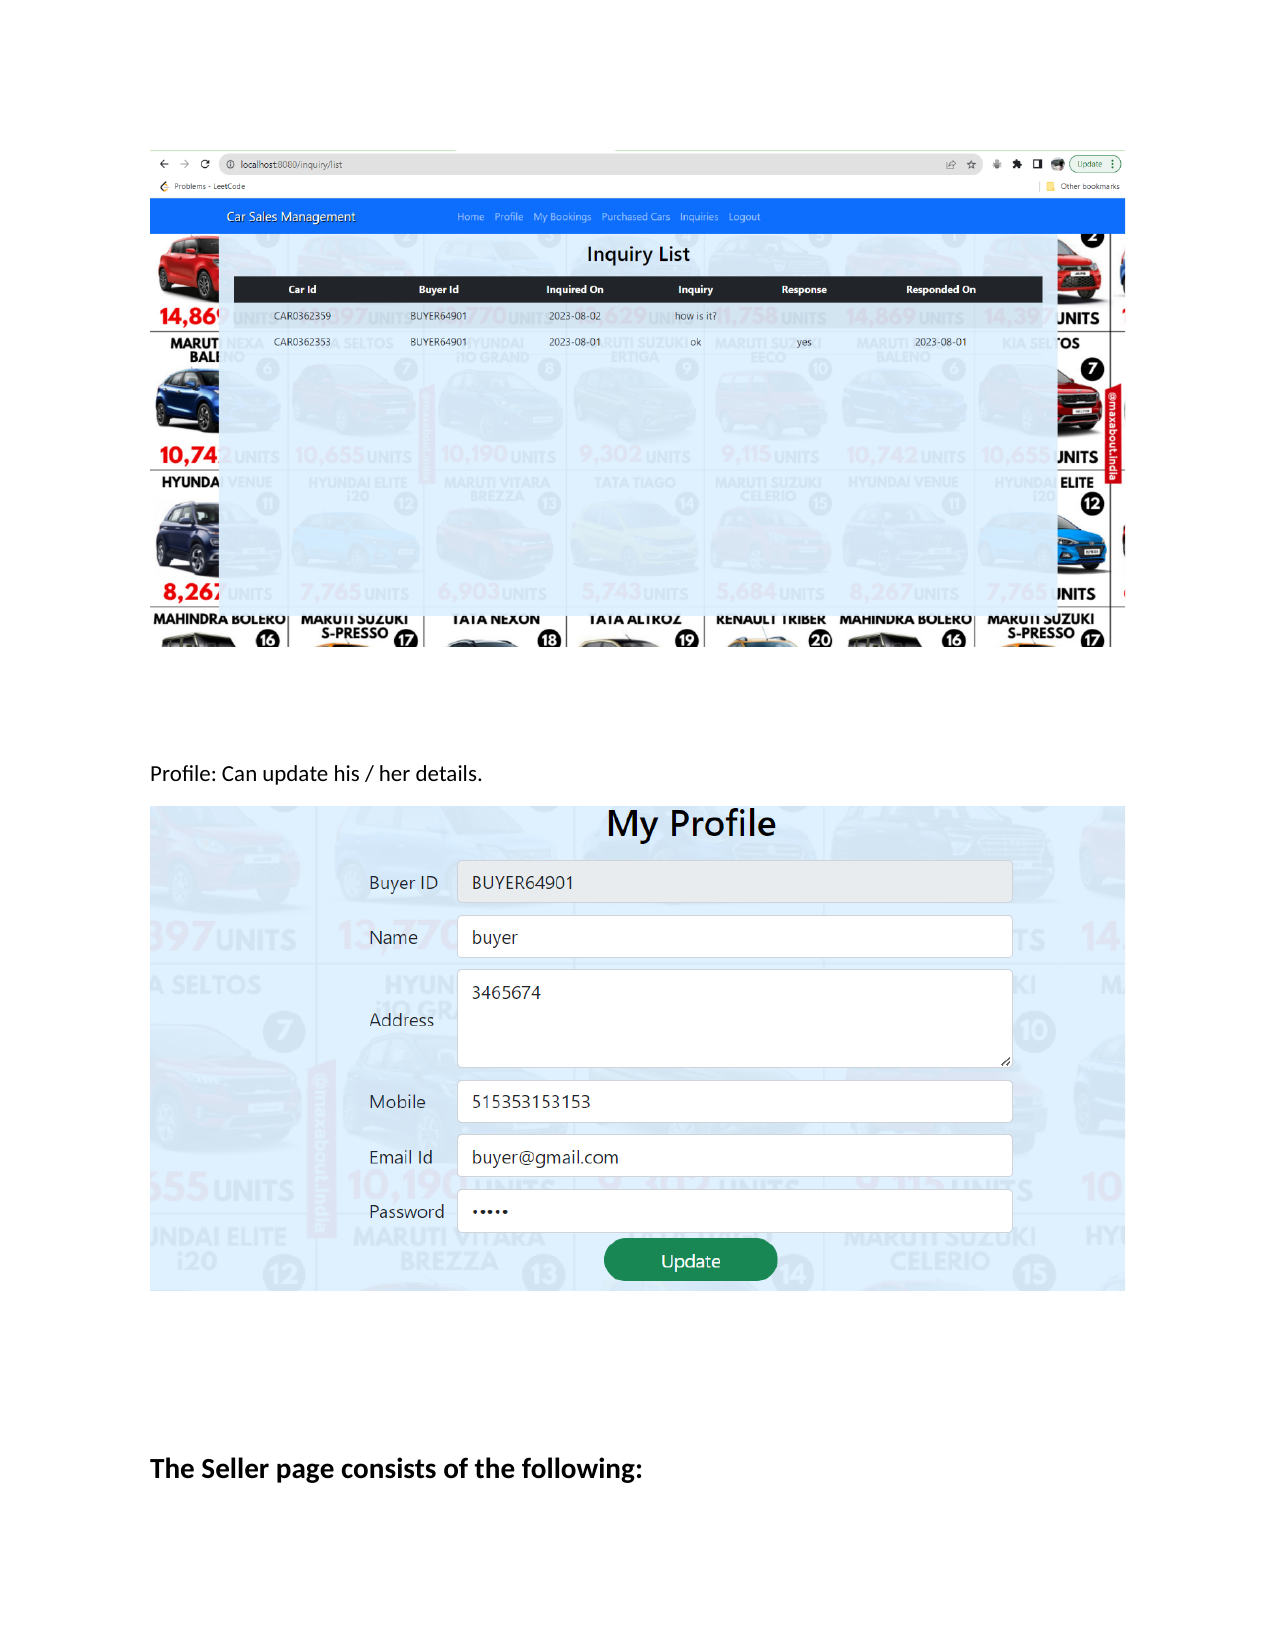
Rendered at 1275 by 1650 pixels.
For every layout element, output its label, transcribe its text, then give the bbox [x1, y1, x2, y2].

text The Seller page consists of the following: [150, 1450, 1125, 1486]
picture [150, 806, 1125, 1291]
picture [150, 150, 1125, 647]
text Profile: Can update his / her details. [150, 759, 1125, 787]
